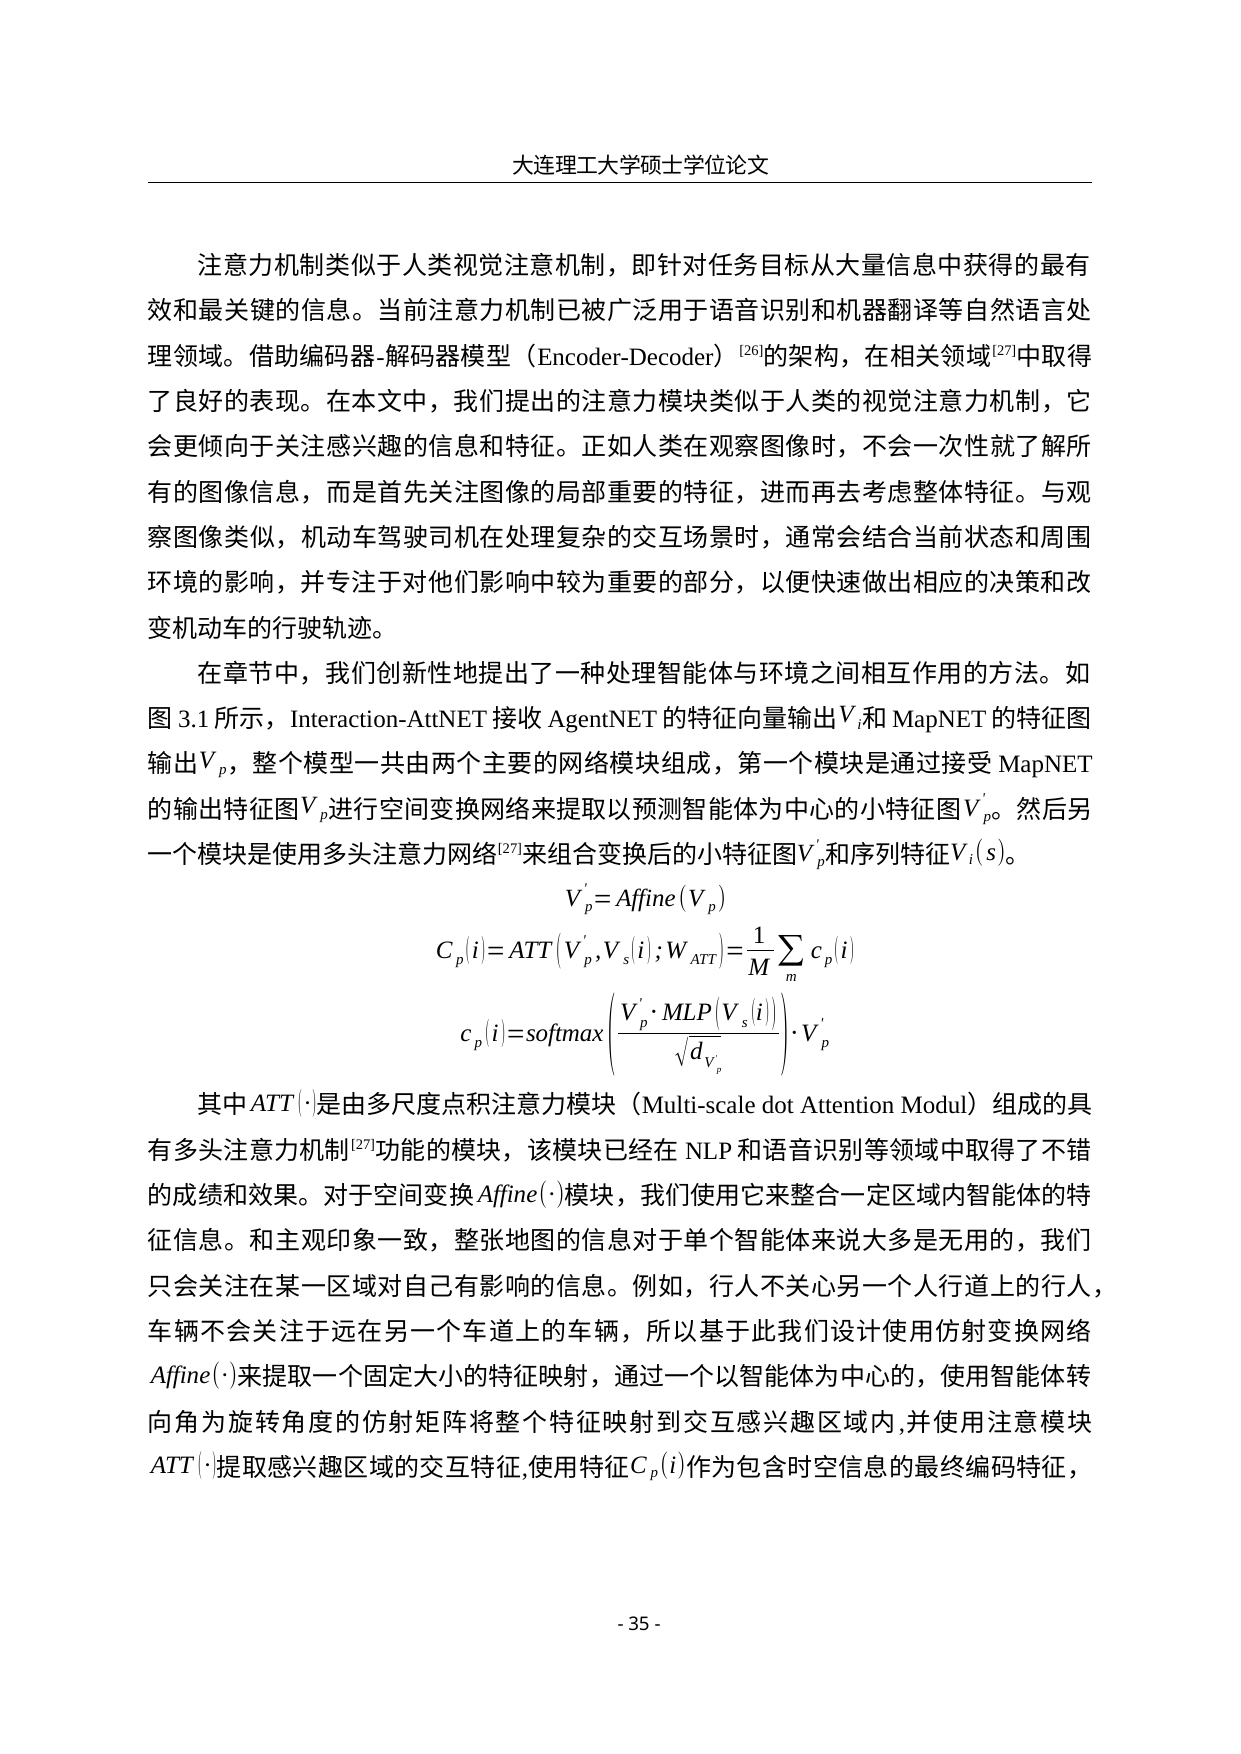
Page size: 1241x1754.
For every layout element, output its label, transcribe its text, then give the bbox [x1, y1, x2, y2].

text 在章节中，我们创新性地提出了一种处理智能体与环境之间相互作用的方法。如图3.1所示，Interaction-AttNET接收AgentNET的特征向量输出和MapNET的特征图输出，整个模型一共由两个主要的网络模块组成，第一个模块是通过接受MapNET的输出特征图进行空间变换网络来提取以预测智能体为中心的小特征图。然后另一个模块是使用多头注意力网络[27]来组合变换后的小特征图和序列特征。 [148, 653, 1092, 871]
text 注意力机制类似于人类视觉注意机制，即针对任务目标从大量信息中获得的最有效和最关键的信息。当前注意力机制已被广泛用于语音识别和机器翻译等自然语言处理领域。借助编码器-解码器模型（Encoder-Decoder）[26]的架构，在相关领域[27]中取得了良好的表现。在本文中，我们提出的注意力模块类似于人类的视觉注意力机制，它会更倾向于关注感兴趣的信息和特征。正如人类在观察图像时，不会一次性就了解所有的图像信息，而是首先关注图像的局部重要的特征，进而再去考虑整体特征。与观察图像类似，机动车驾驶司机在处理复杂的交互场景时，通常会结合当前状态和周围环境的影响，并专注于对他们影响中较为重要的部分，以便快速做出相应的决策和改变机动车的行驶轨迹。 [148, 246, 1092, 644]
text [148, 1085, 1092, 1484]
